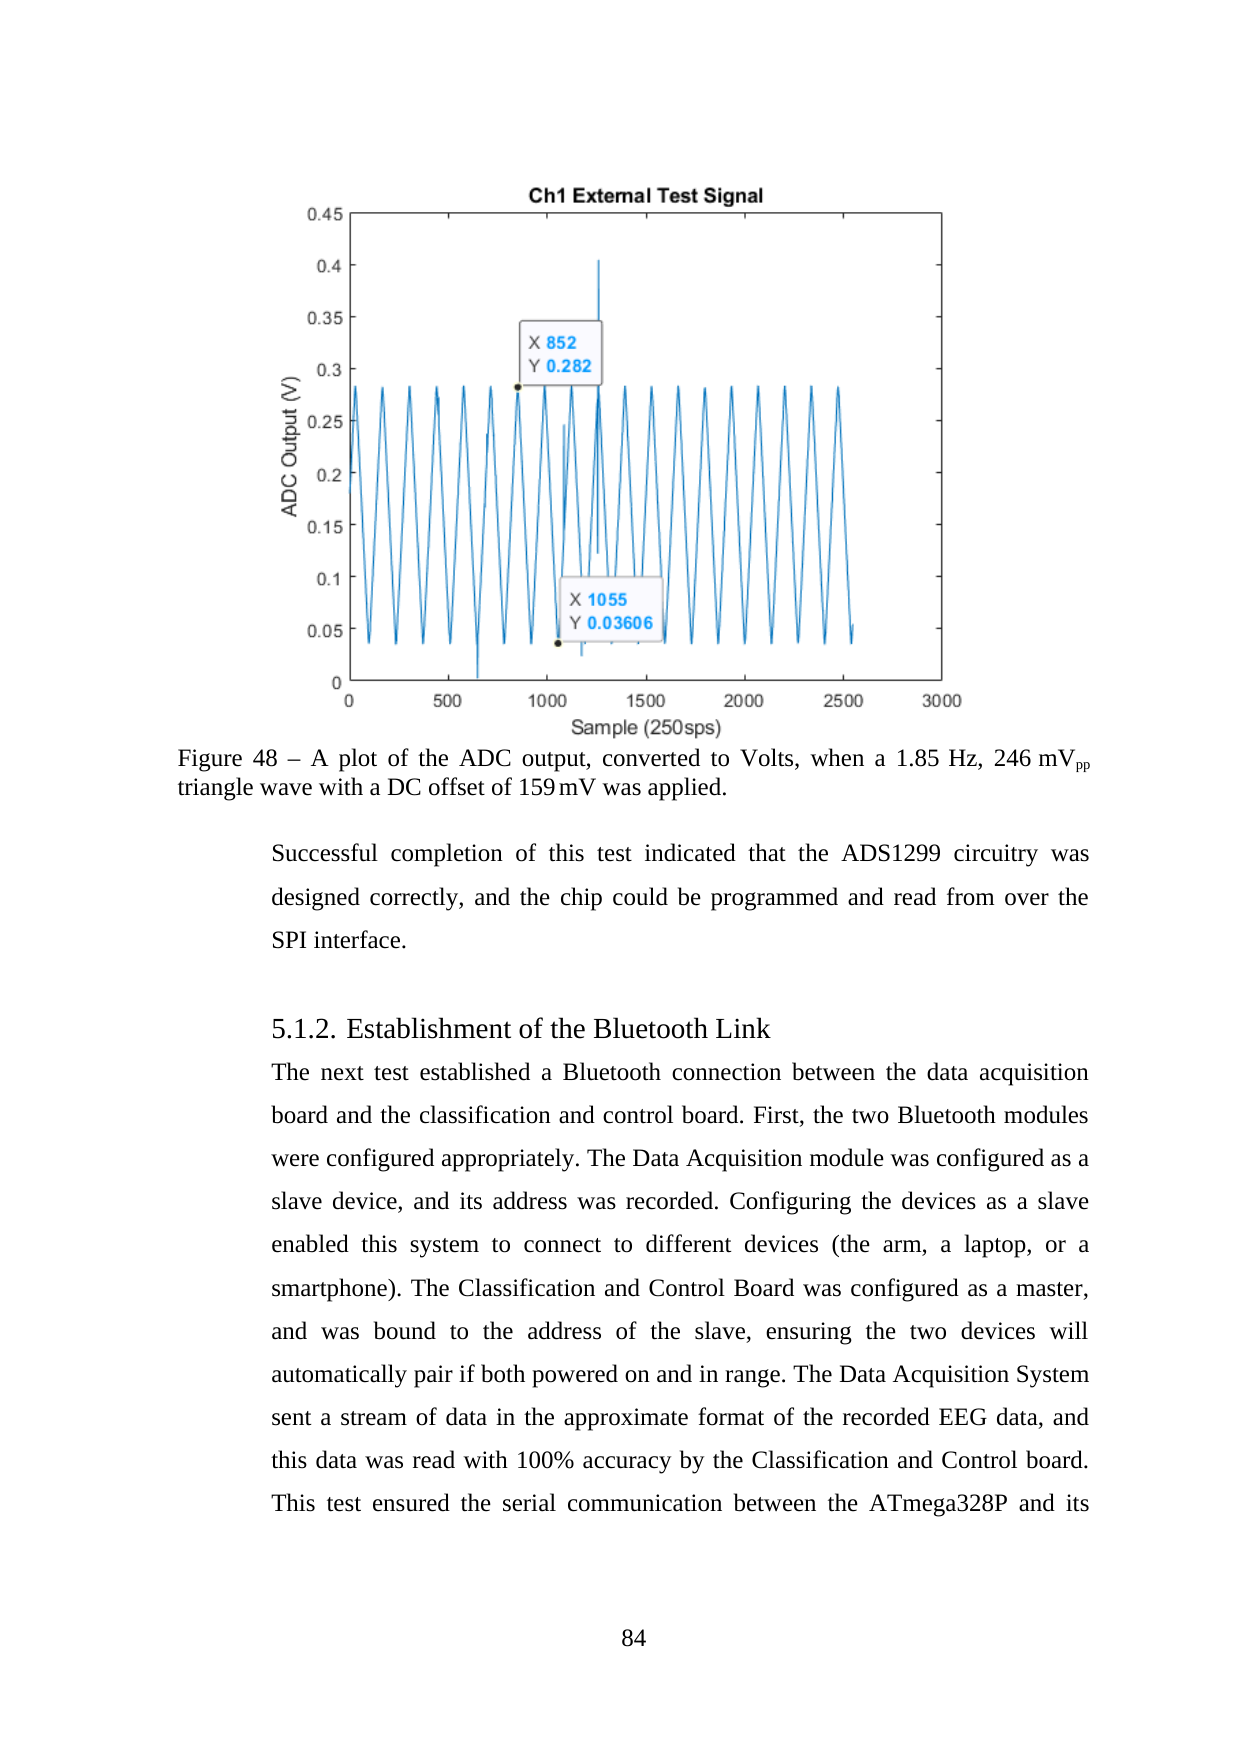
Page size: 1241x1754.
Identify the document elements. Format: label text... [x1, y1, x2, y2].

text Successful completion of this test indicated that the ADS1299 circuitry was designed correctly, and the chip could be programmed and read from over the SPI interface. [271, 838, 1090, 953]
text The next test established a Bluetooth connection between the data acquisition board and the classification and control board. First, the two Bluetooth modules were configured appropriately. The Data Acquisition module was configured as a slave device, and its address was recorded. Configuring the devices as a slave enabled this system to connect to different devices (the arm, a laptop, or a smartphone). The Classification and Control Board was configured as a master, and was bound to the address of the slave, ensuring the two devices will automatically pair if both powered on and in range. The Data Acquisition System sent a stream of data in the approximate format of the recorded EEG data, and this data was read with 100% accuracy by the Classification and Control board. This test ensured the serial communication between the ATmega328P and its Bluetooth module, and the STM32F407VGT and its Bluetooth module, was set up correctly. [271, 1057, 1090, 1517]
subtitle Establishment of the Bluetooth Link [271, 1011, 1090, 1044]
picture [250, 170, 1015, 744]
